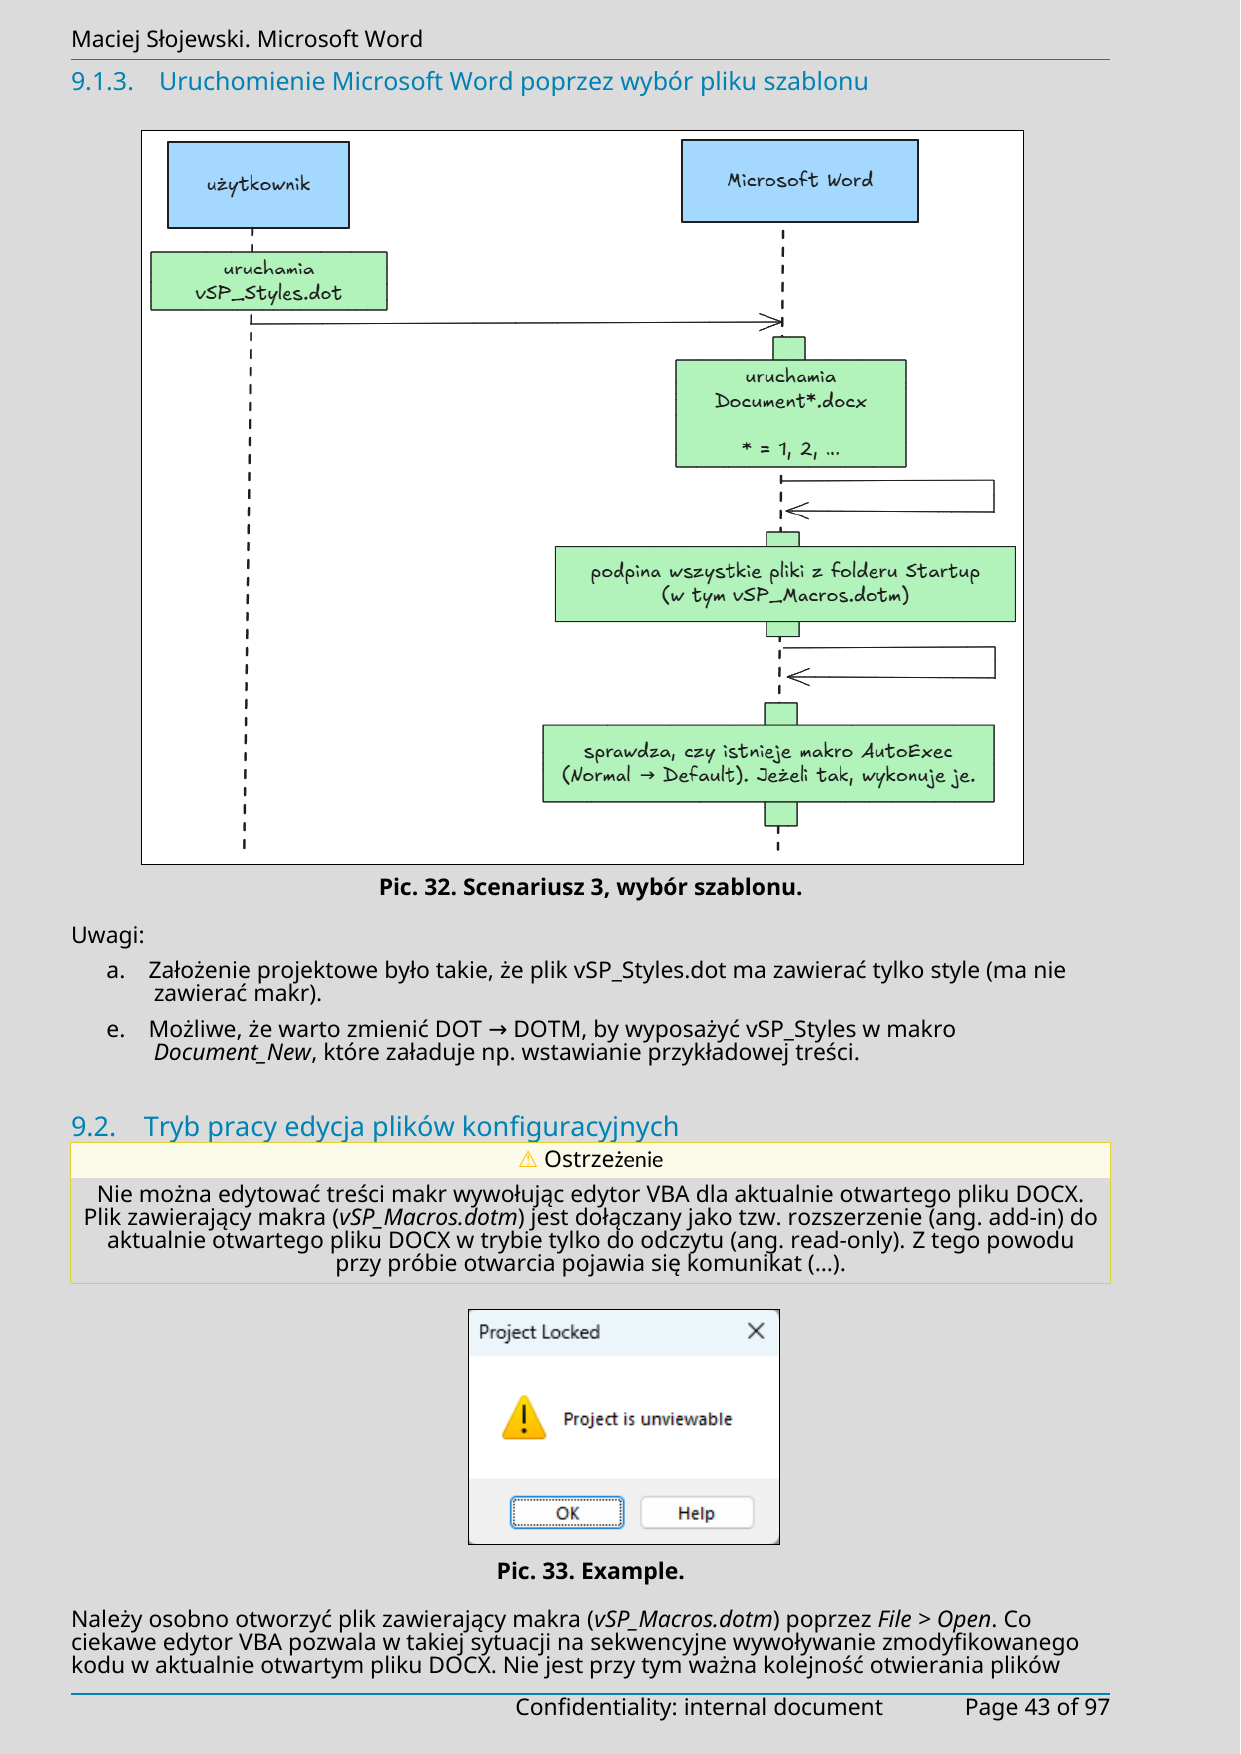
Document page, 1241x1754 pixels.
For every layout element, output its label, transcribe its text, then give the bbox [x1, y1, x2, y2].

subtitle Tryb pracy edycja plików konfiguracyjnych [71, 1115, 1110, 1142]
picture [142, 131, 1023, 864]
table_header ⚠ Ostrzeżenie [71, 1143, 1110, 1178]
table_cell Nie można edytować treści makr wywołując edytor VBA dla aktualnie otwartego pliku DOCX. Plik zawierający makra (vSP_Macros.dotm) jest dołączany jako tzw. rozszerzenie (ang. add-in) do aktualnie otwartego pliku DOCX w trybie tylko do odczytu (ang. read-only). Z tego powodu przy próbie otwarcia pojawia się komunikat (…). [71, 1178, 1110, 1282]
subtitle Uruchomienie Microsoft Word poprzez wybór pliku szablonu [71, 71, 1110, 96]
list Możliwe, że warto zmienić DOT → DOTM, by wyposażyć vSP_Styles w makro Document_New, które załaduje np. wstawianie przykładowej treści. [106, 1019, 1110, 1065]
text Uwagi: [71, 925, 1110, 948]
text Pic. 32. Scenariusz 3, wybór szablonu. [source: 20250715_MicrosoftWordScenario3.excalidraw] [71, 877, 1110, 900]
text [71, 1609, 1110, 1678]
list Założenie projektowe było takie, że plik vSP_Styles.dot ma zawierać tylko style (ma nie zawierać makr). [106, 961, 1110, 1006]
text Pic. 33. Example. [source: ] [71, 1561, 1110, 1584]
picture [469, 1310, 779, 1544]
